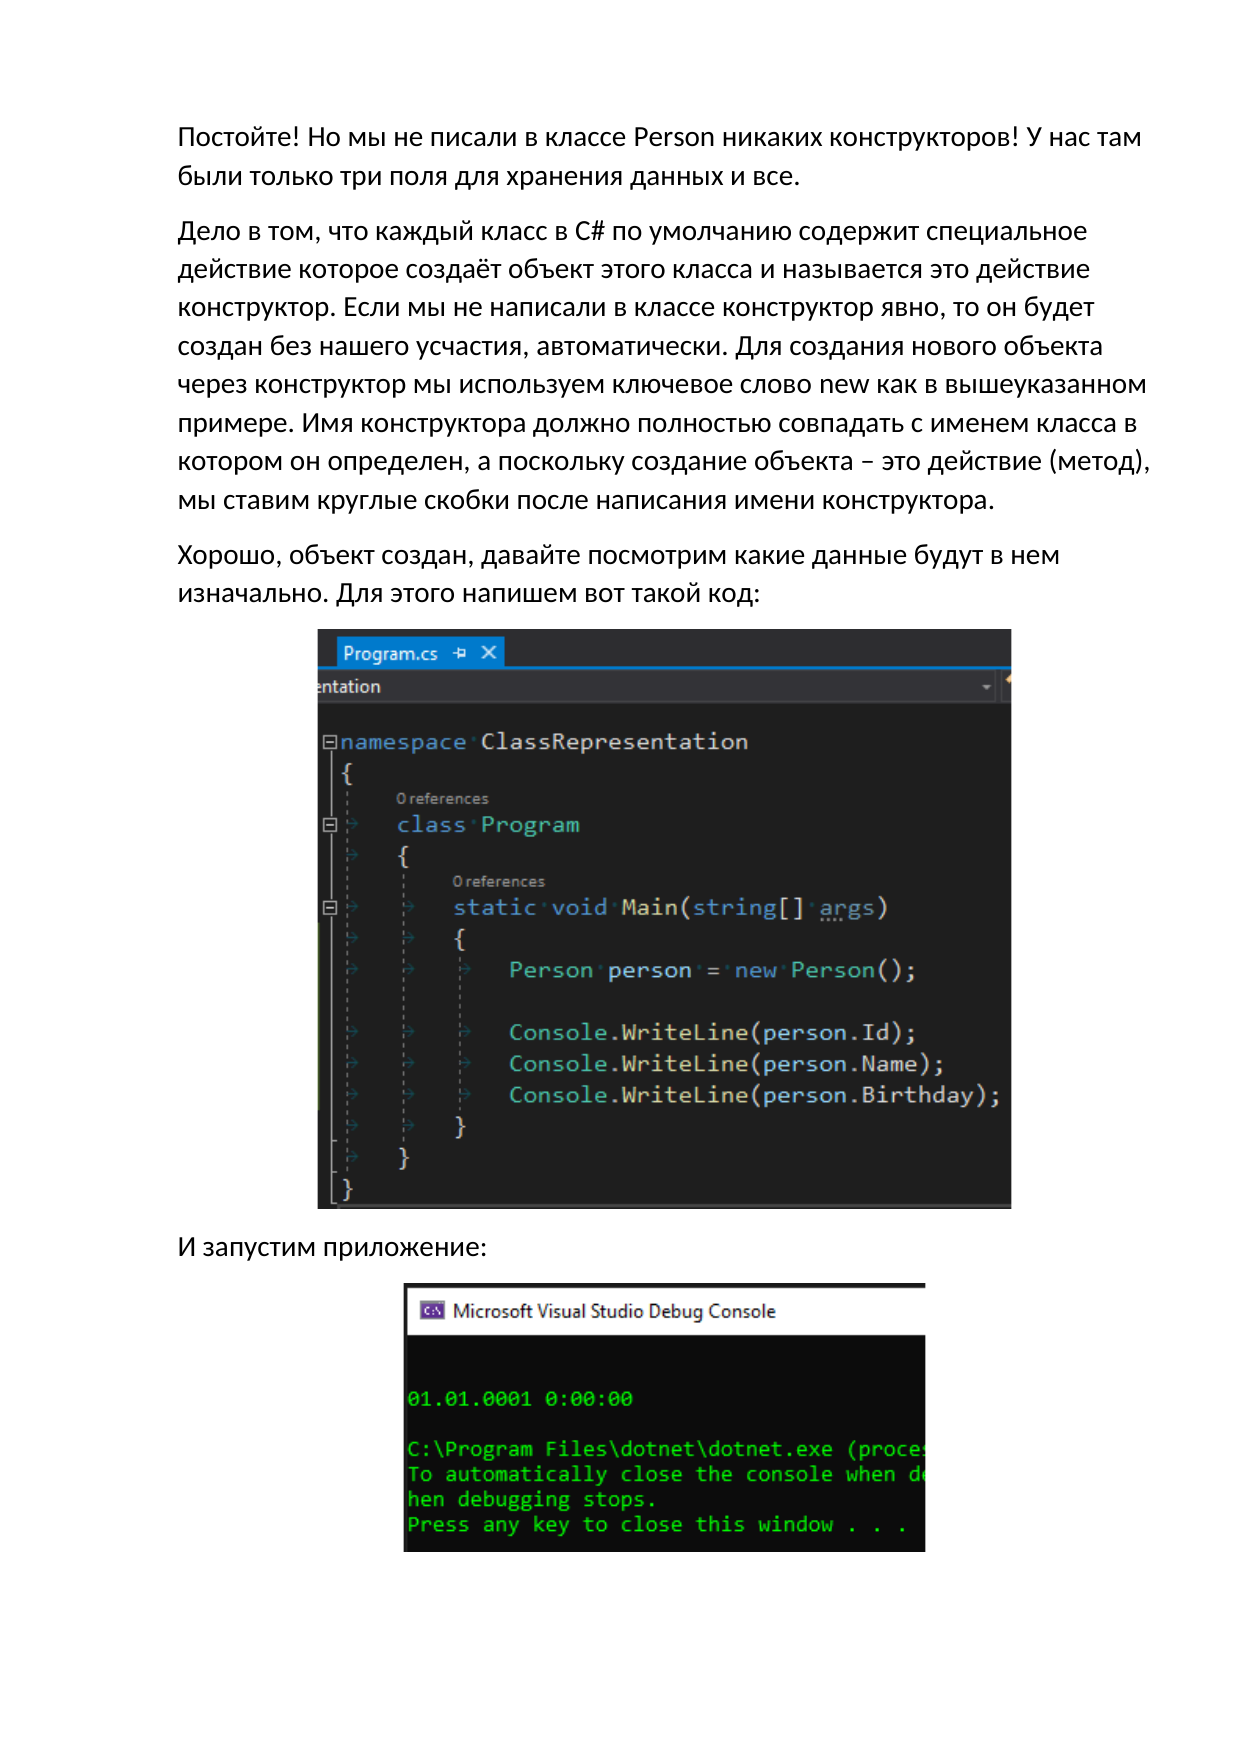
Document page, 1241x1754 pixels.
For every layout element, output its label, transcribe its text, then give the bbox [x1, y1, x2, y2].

text Дело в том, что каждый класс в C# по умолчанию содержит специальное действие которое создаёт объект этого класса и называется это действие конструктор. Если мы не написали в классе конструктор явно, то он будет создан без нашего усчастия, автоматически. Для создания нового объекта через конструктор мы используем ключевое слово new как в вышеуказанном примере. Имя конструктора должно полностью совпадать с именем класса в котором он определен, а поскольку создание объекта – это действие (метод), мы ставим круглые скобки после написания имени конструктора. [177, 212, 1152, 516]
picture [403, 1283, 926, 1552]
picture [317, 629, 1012, 1209]
text Хорошо, объект создан, давайте посмотрим какие данные будут в нем изначально. Для этого напишем вот такой код: [177, 536, 1152, 610]
text Постойте! Но мы не писали в классе Person никаких конструкторов! У нас там были только три поля для хранения данных и все. [177, 118, 1152, 192]
text И запустим приложение: [177, 1228, 1152, 1263]
